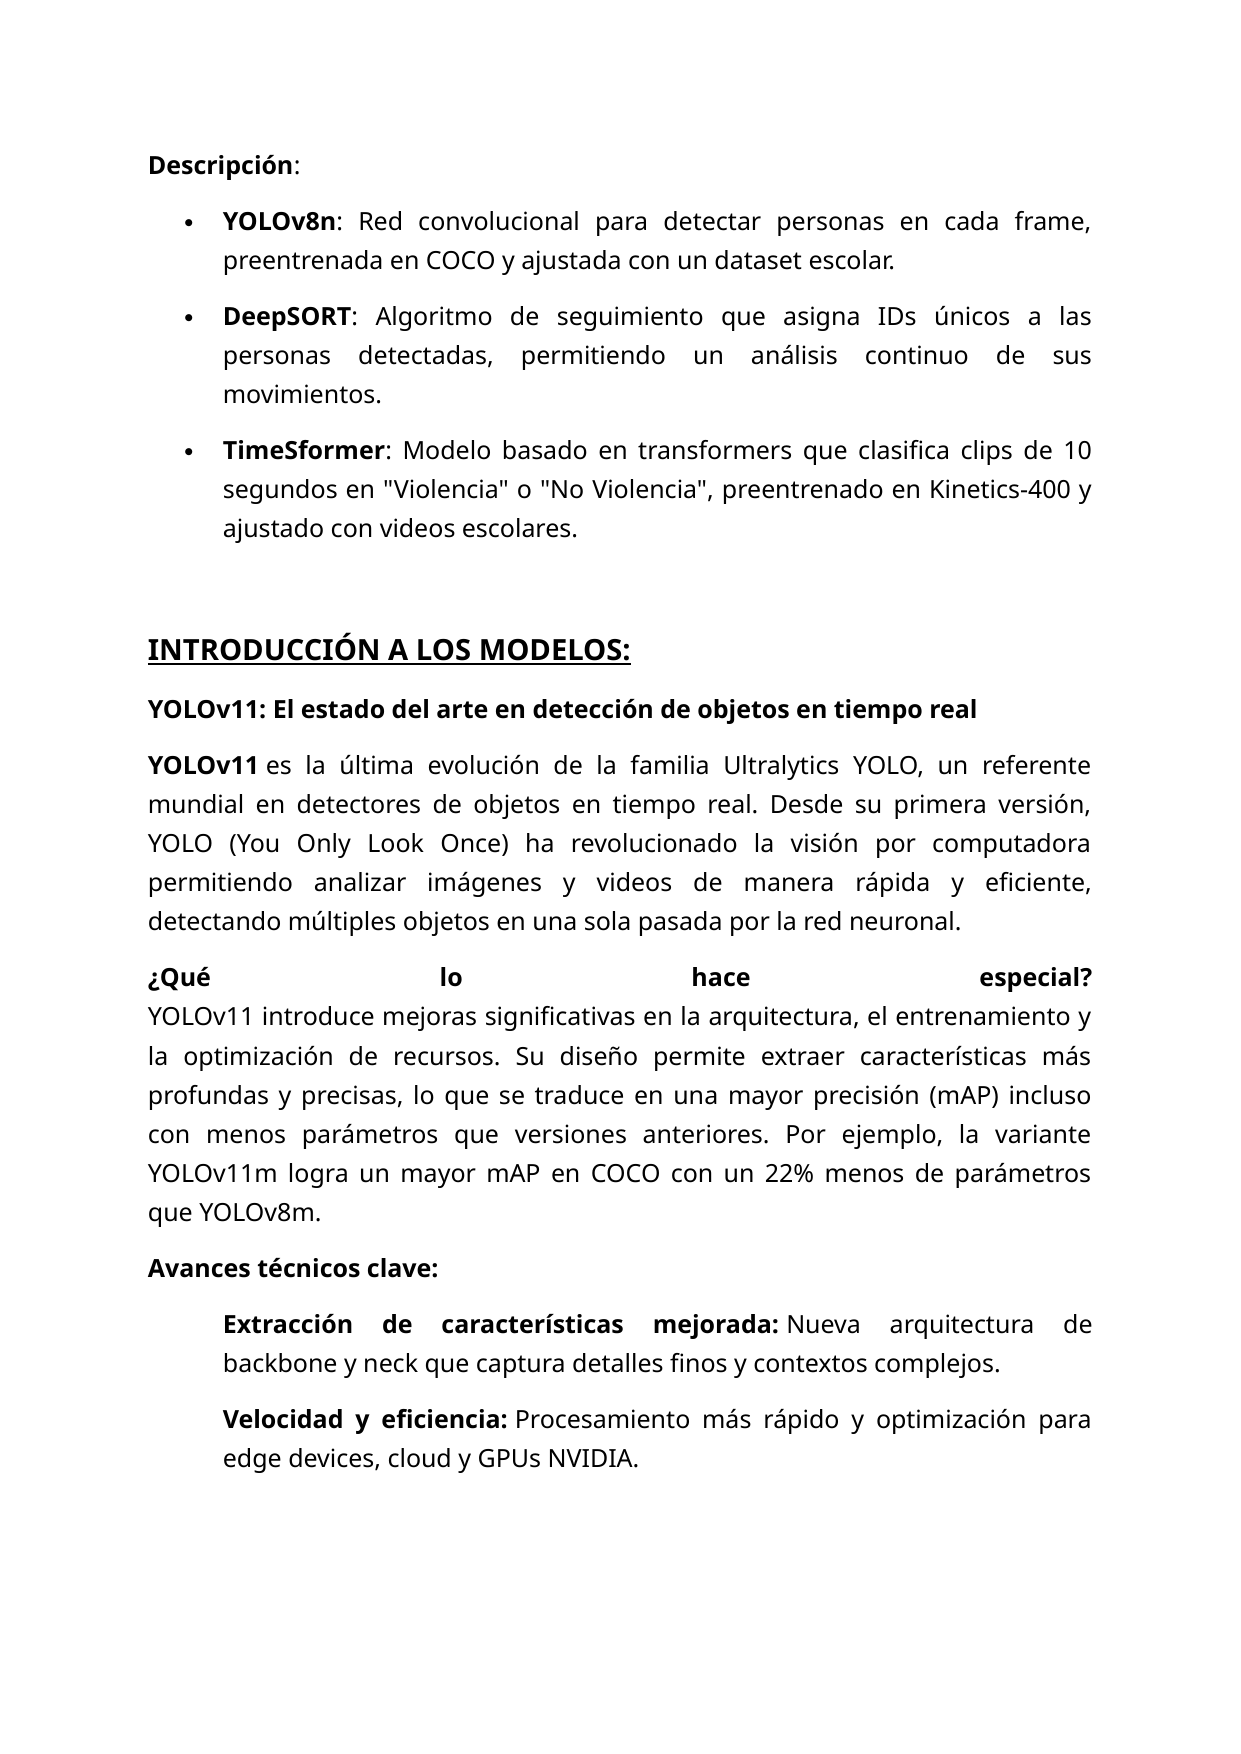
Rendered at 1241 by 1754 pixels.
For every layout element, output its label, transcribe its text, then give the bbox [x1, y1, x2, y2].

text Avances técnicos clave: [148, 1251, 1092, 1285]
text Extracción de características mejorada: Nueva arquitectura de backbone y neck que captura detalles finos y contextos complejos. [223, 1306, 1092, 1380]
text Descripción: [148, 148, 1092, 182]
text YOLOv11 es la última evolución de la familia Ultralytics YOLO, un referente mundial en detectores de objetos en tiempo real. Desde su primera versión, YOLO (You Only Look Once) ha revolucionado la visión por computadora permitiendo analizar imágenes y videos de manera rápida y eficiente, detectando múltiples objetos en una sola pasada por la red neuronal. [148, 747, 1092, 938]
text ¿Qué lo hace especial? YOLOv11 introduce mejoras significativas en la arquitectura, el entrenamiento y la optimización de recursos. Su diseño permite extraer características más profundas y precisas, lo que se traduce en una mayor precisión (mAP) incluso con menos parámetros que versiones anteriores. Por ejemplo, la variante YOLOv11m logra un mayor mAP en COCO con un 22% menos de parámetros que YOLOv8m. [148, 960, 1092, 1229]
text Velocidad y eficiencia: Procesamiento más rápido y optimización para edge devices, cloud y GPUs NVIDIA. [223, 1401, 1092, 1475]
text INTRODUCCIÓN A LOS MODELOS: [148, 629, 1092, 669]
list YOLOv8n: Red convolucional para detectar personas en cada frame, preentrenada en COCO y ajustada con un dataset escolar. [185, 203, 1092, 277]
list TimeSformer: Modelo basado en transformers que clasifica clips de 10 segundos en "Violencia" o "No Violencia", preentrenado en Kinetics-400 y ajustado con videos escolares. [185, 433, 1092, 545]
text YOLOv11: El estado del arte en detección de objetos en tiempo real [148, 691, 1092, 726]
list DeepSORT: Algoritmo de seguimiento que asigna IDs únicos a las personas detectadas, permitiendo un análisis continuo de sus movimientos. [185, 298, 1092, 411]
